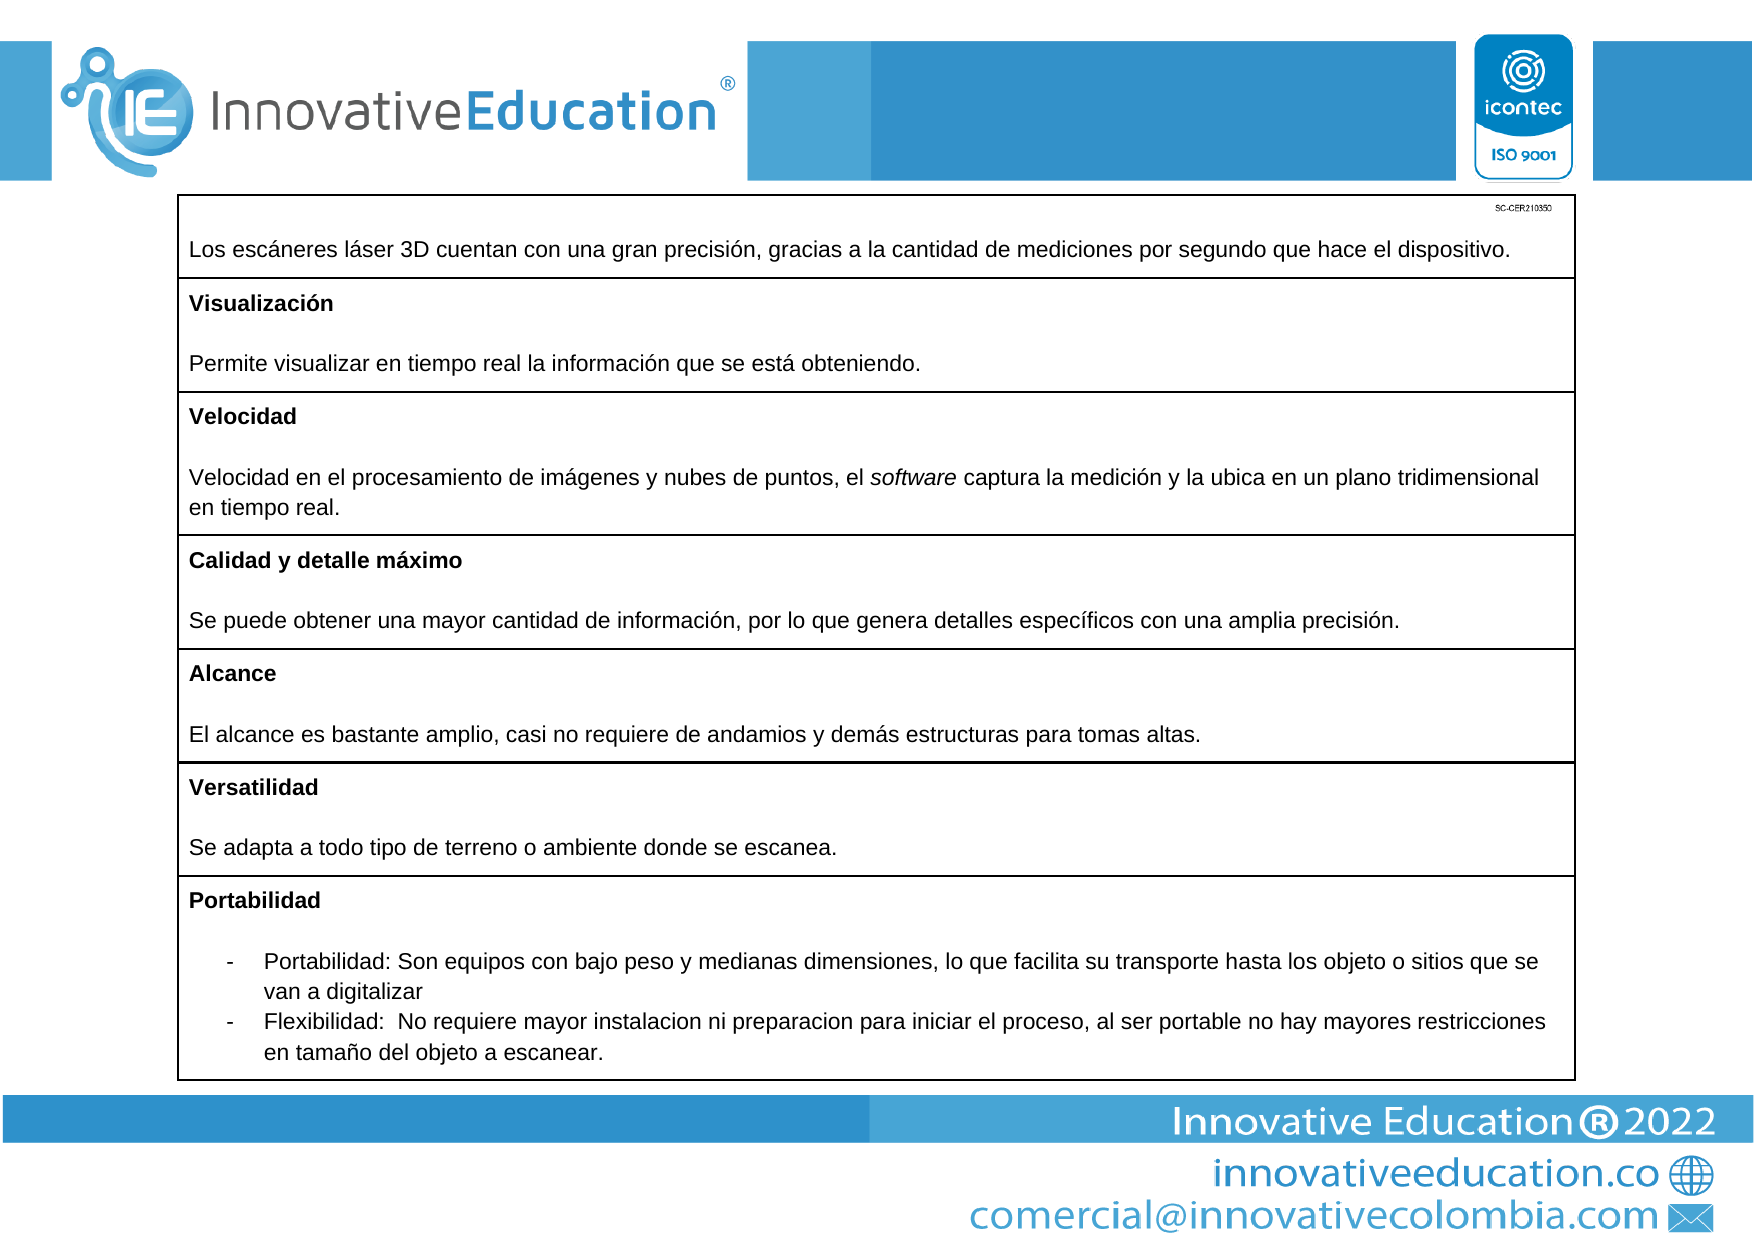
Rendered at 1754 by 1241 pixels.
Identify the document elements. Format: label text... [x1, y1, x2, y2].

table_cell Calidad y detalle máximo Se puede obtener una mayor cantidad de información, por lo que genera detalles específicos con una amplia precisión. [179, 536, 1574, 648]
picture [1593, 28, 1752, 194]
picture [1471, 32, 1576, 194]
table_cell Portabilidad Portabilidad: Son equipos con bajo peso y medianas dimensiones, lo que facilita su transporte hasta los objeto o sitios que se van a digitalizar Flexibilidad: No requiere mayor instalacion ni preparacion para iniciar el proceso, al ser portable no hay mayores restricciones en tamaño del objeto a escanear. [179, 877, 1574, 1079]
table_cell Precisión Los escáneres láser 3D cuentan con una gran precisión, gracias a la cantidad de mediciones por segundo que hace el dispositivo. [179, 196, 1574, 277]
table_cell Velocidad Velocidad en el procesamiento de imágenes y nubes de puntos, el software captura la medición y la ubica en un plano tridimensional en tiempo real. [179, 393, 1574, 534]
picture [2, 1093, 1754, 1239]
table_cell Versatilidad Se adapta a todo tipo de terreno o ambiente donde se escanea. [179, 764, 1574, 875]
table_cell Visualización Permite visualizar en tiempo real la información que se está obteniendo. [179, 279, 1574, 391]
table_cell Alcance El alcance es bastante amplio, casi no requiere de andamios y demás estructuras para tomas altas. [179, 650, 1574, 761]
picture [0, 28, 1456, 194]
